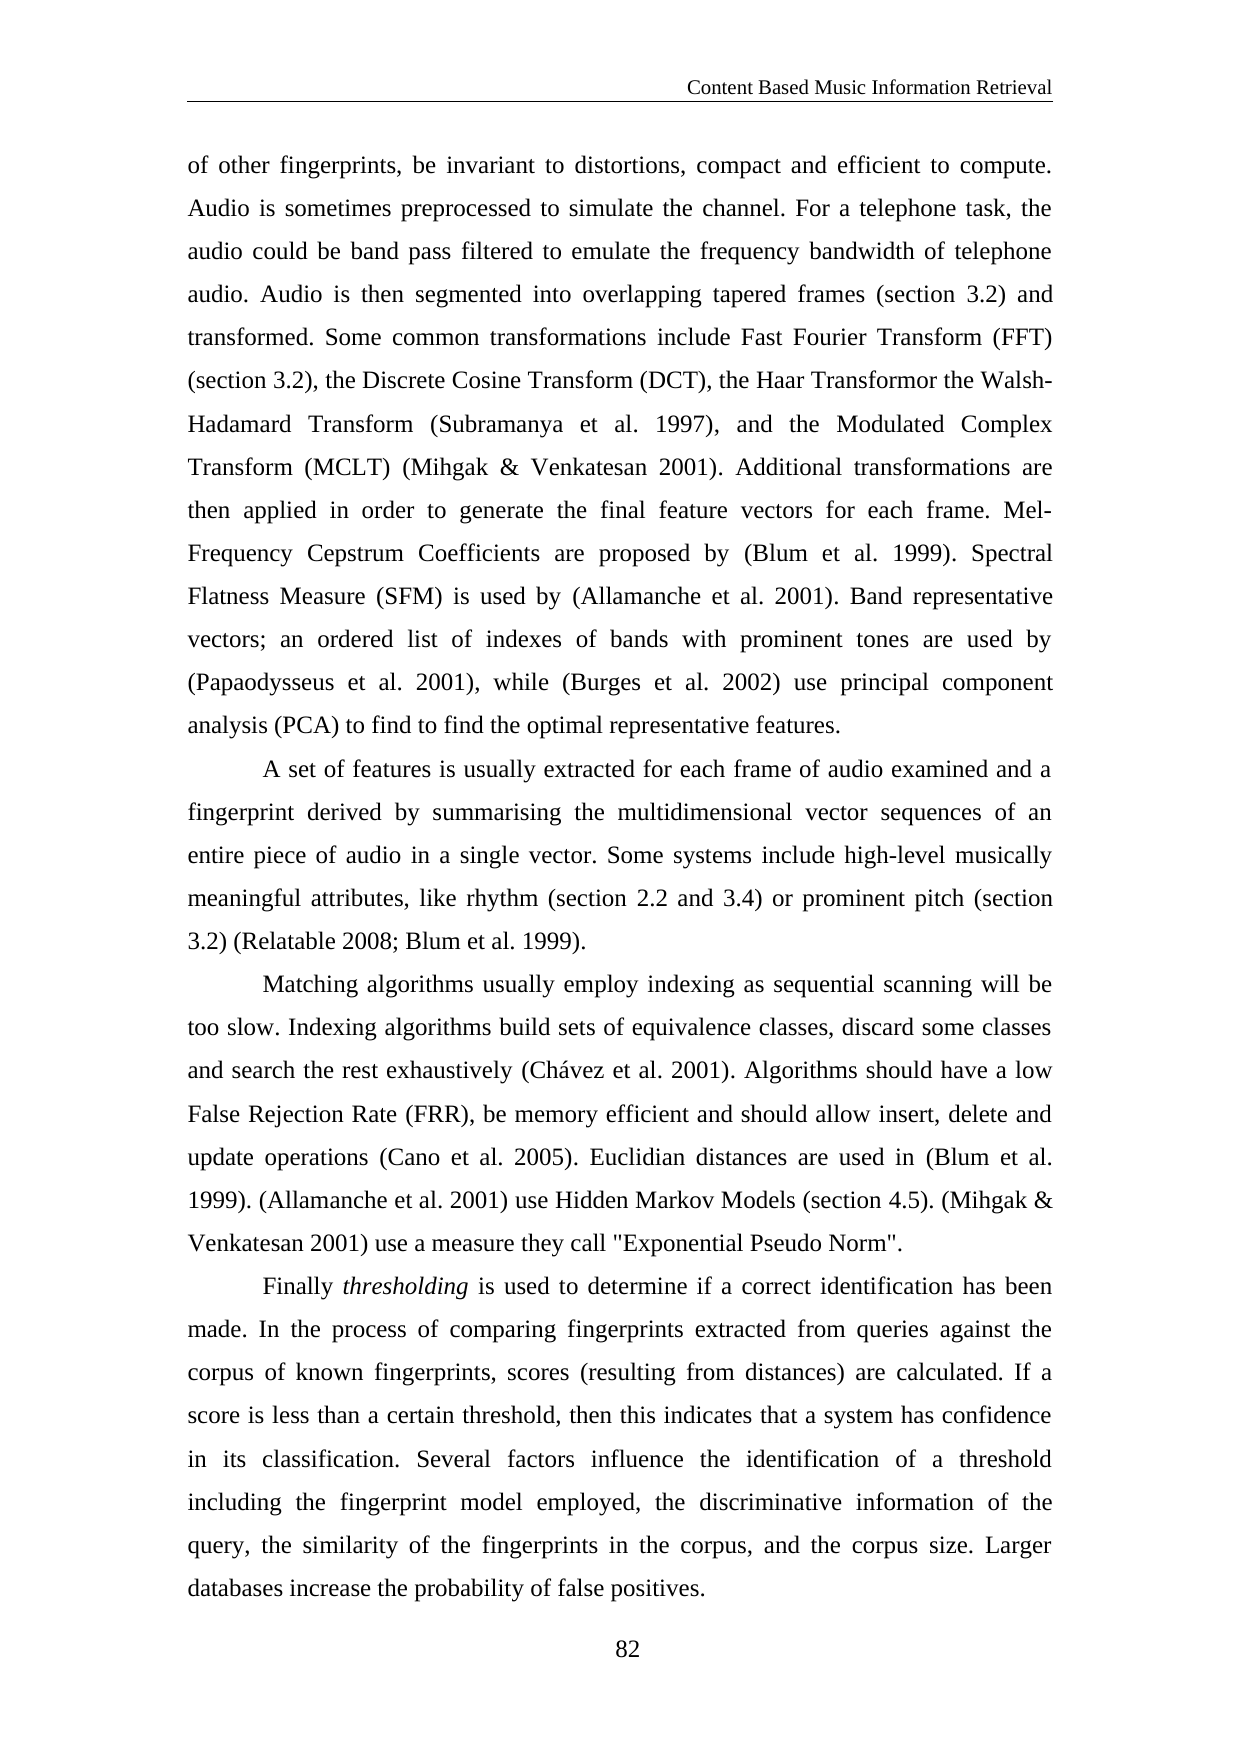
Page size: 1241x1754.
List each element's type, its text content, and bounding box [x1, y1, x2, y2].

text Finally thresholding is used to determine if a correct identification has been made. In the process of comparing fingerprints extracted from queries against the corpus of known fingerprints, scores (resulting from distances) are calculated. If a score is less than a certain threshold, then this indicates that a system has confidence in its classification. Several factors influence the identification of a threshold including the fingerprint model employed, the discriminative information of the query, the similarity of the fingerprints in the corpus, and the corpus size. Larger databases increase the probability of false positives. [187, 1271, 1053, 1602]
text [187, 150, 1053, 739]
text A set of features is usually extracted for each frame of audio examined and a fingerprint derived by summarising the multidimensional vector sequences of an entire piece of audio in a single vector. Some systems include high-level musically meaningful attributes, like rhythm (section 2.2 and 3.4) or prominent pitch (section 3.2) (Relatable 2008; Blum et al. 1999). [187, 754, 1053, 955]
text Matching algorithms usually employ indexing as sequential scanning will be too slow. Indexing algorithms build sets of equivalence classes, discard some classes and search the rest exhaustively . Algorithms should have a low False Rejection Rate (FRR), be memory efficient and should allow insert, delete and update operations . Euclidian distances are used in . use Hidden Markov Models (section 4.5). use a measure they call "Exponential Pseudo Norm". [187, 969, 1053, 1257]
